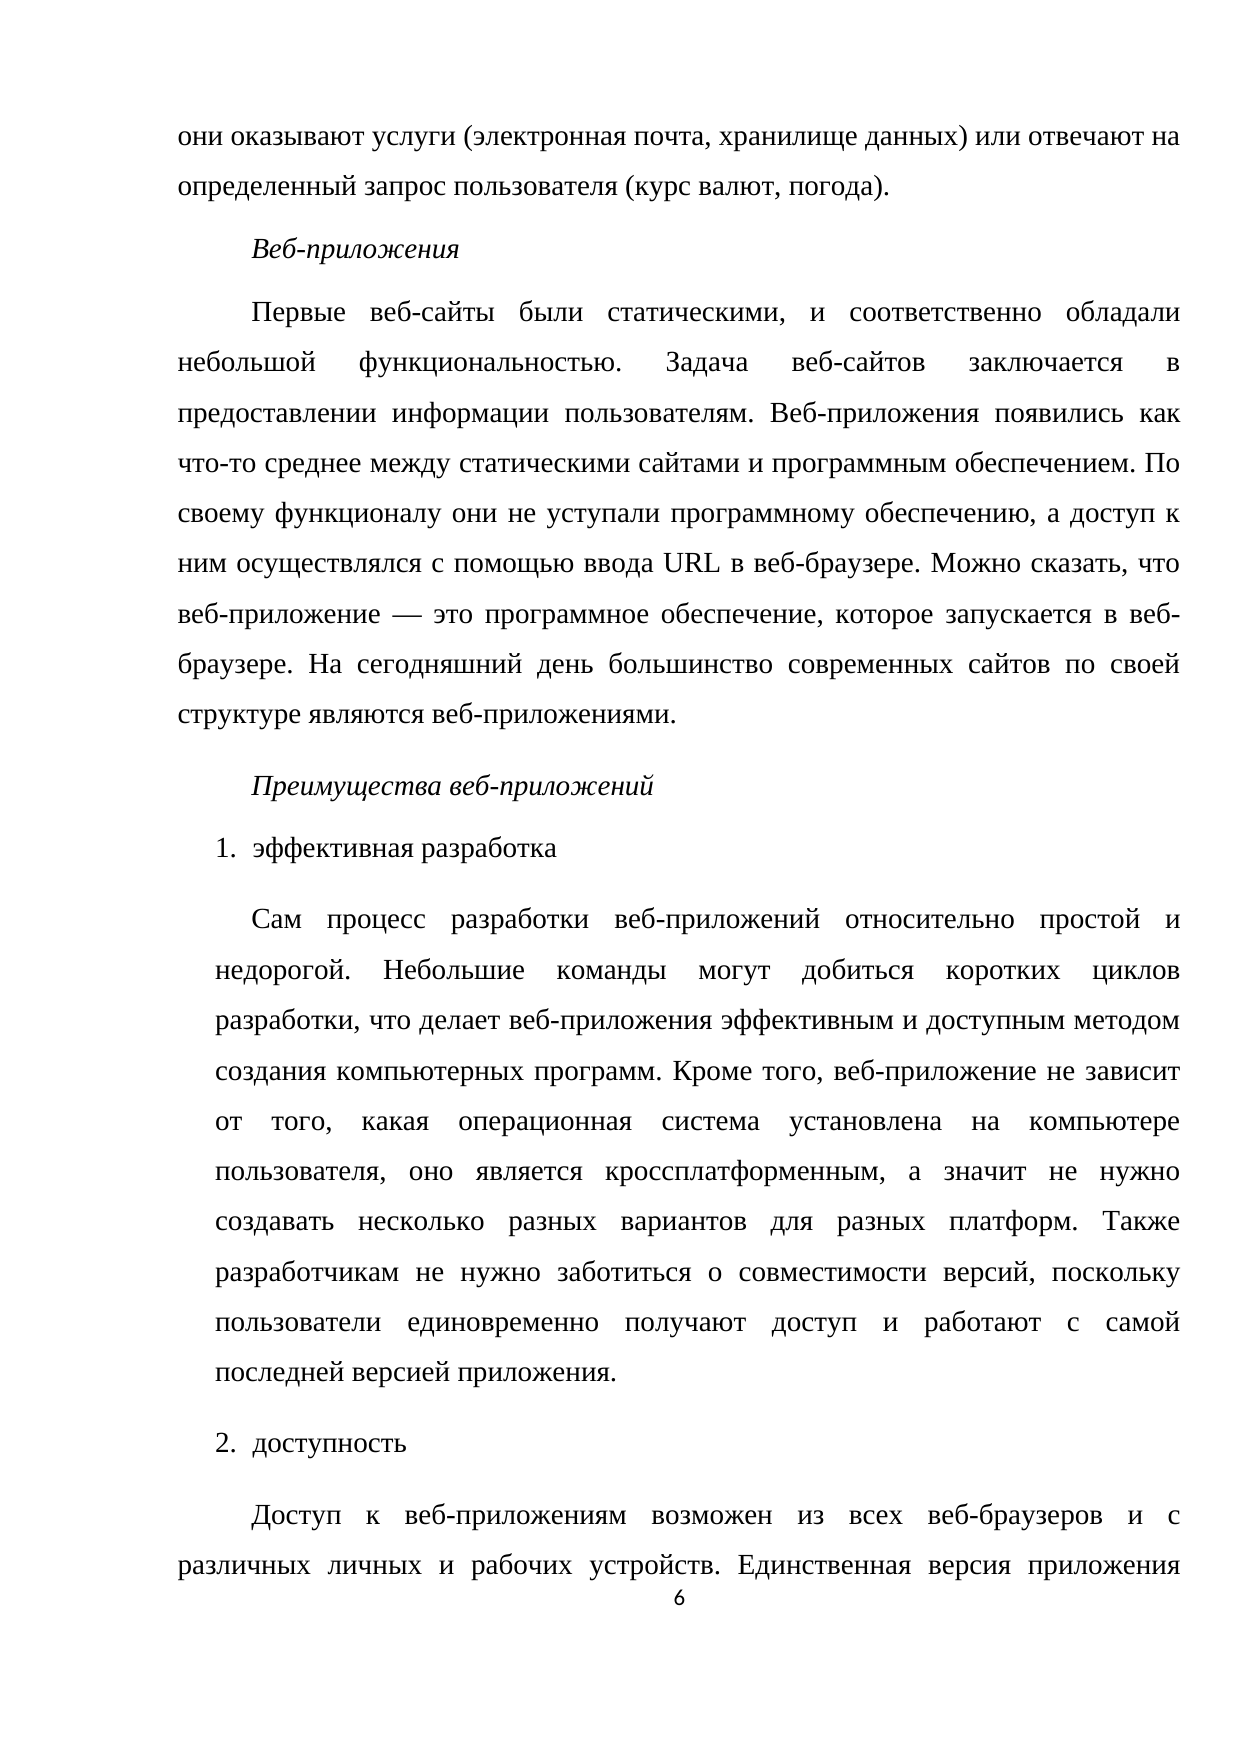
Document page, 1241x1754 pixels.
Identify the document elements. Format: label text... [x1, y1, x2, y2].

text они оказывают услуги (электронная почта, хранилище данных) или отвечают на определенный запрос пользователя (курс валют, погода). [177, 118, 1181, 202]
text Веб-приложения [177, 231, 1181, 265]
text Преимущества веб-приложений [177, 768, 1181, 801]
text Сам процесс разработки веб-приложений относительно простой и недорогой. Небольшие команды могут добиться коротких циклов разработки, что делает веб-приложения эффективным и доступным методом создания компьютерных программ. Кроме того, веб-приложение не зависит от того, какая операционная система установлена на компьютере пользователя, оно является кроссплатформенным, а значит не нужно создавать несколько разных вариантов для разных платформ. Также разработчикам не нужно заботиться о совместимости версий, поскольку пользователи единовременно получают доступ и работают с самой последней версией приложения. [215, 902, 1181, 1388]
list доступность [215, 1426, 1181, 1459]
text Первые веб-сайты были статическими, и соответственно обладали небольшой функциональностью. Задача веб-сайтов заключается в предоставлении информации пользователям. Веб-приложения появились как что-то среднее между статическими сайтами и программным обеспечением. По своему функционалу они не уступали программному обеспечению, а доступ к ним осуществлялся с помощью ввода URL в веб-браузере. Можно сказать, что веб-приложение — это программное обеспечение, которое запускается в веб-браузере. На сегодняшний день большинство современных сайтов по своей структуре являются веб-приложениями. [177, 294, 1181, 730]
list эффективная разработка [215, 831, 1181, 864]
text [177, 1497, 1181, 1581]
